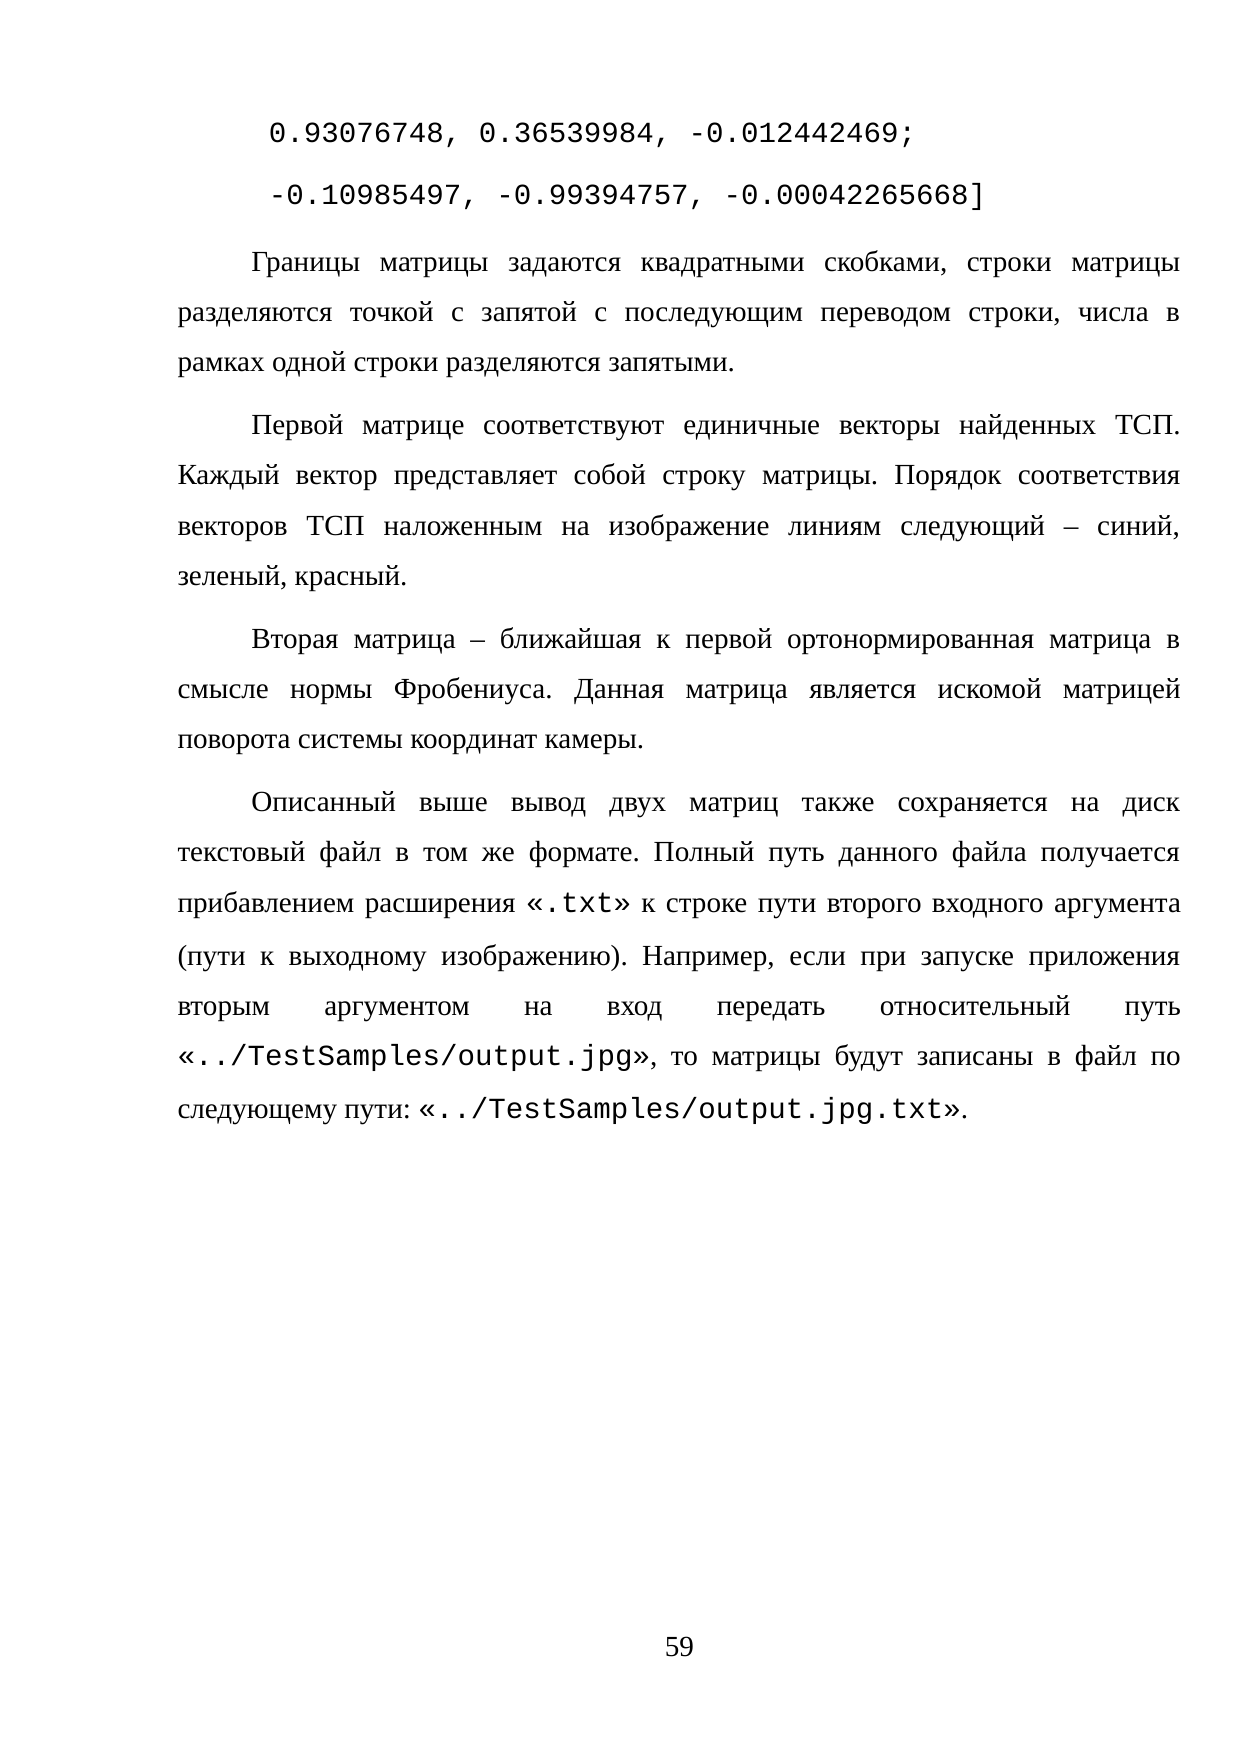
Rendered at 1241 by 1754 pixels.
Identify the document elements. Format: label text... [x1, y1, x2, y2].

text Первой матрице соответствуют единичные векторы найденных ТСП. Каждый вектор представляет собой строку матрицы. Порядок соответствия векторов ТСП наложенным на изображение линиям следующий – синий, зеленый, красный. [177, 407, 1181, 592]
text Вторая матрица – ближайшая к первой ортонормированная матрица в смысле нормы Фробениуса. Данная матрица является искомой матрицей поворота системы координат камеры. [177, 621, 1181, 755]
text Границы матрицы задаются квадратными скобками, строки матрицы разделяются точкой с запятой с последующим переводом строки, числа в рамках одной строки разделяются запятыми. [177, 244, 1181, 378]
text Описанный выше вывод двух матриц также сохраняется на диск текстовый файл в том же формате. Полный путь данного файла получается прибавлением расширения «.txt» к строке пути второго входного аргумента (пути к выходному изображению). Например, если при запуске приложения вторым аргументом на вход передать относительный путь «../TestSamples/output.jpg», то матрицы будут записаны в файл по следующему пути: «../TestSamples/output.jpg.txt». [177, 784, 1181, 1127]
text -0.10985497, -0.99394757, -0.00042265668] [177, 180, 1181, 213]
text 0.93076748, 0.36539984, -0.012442469; [177, 118, 1181, 151]
